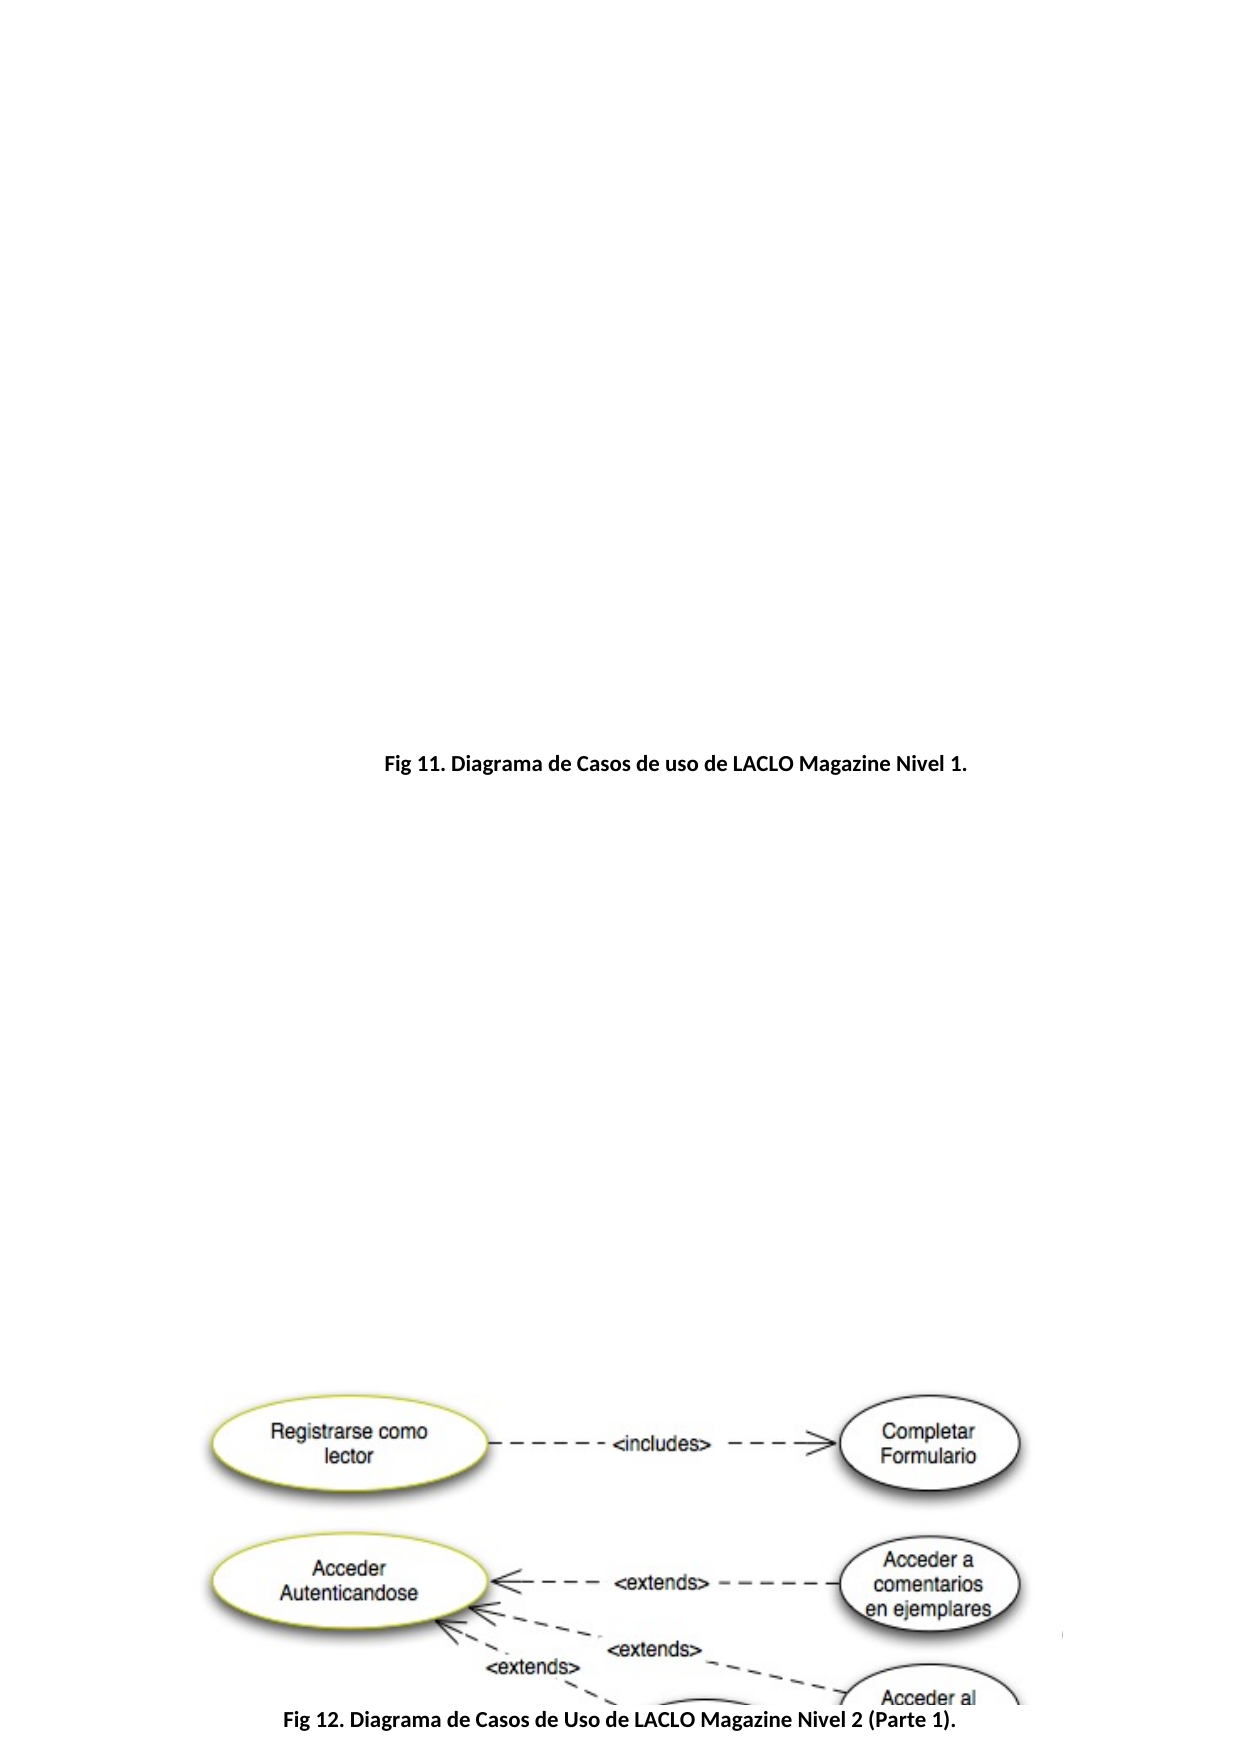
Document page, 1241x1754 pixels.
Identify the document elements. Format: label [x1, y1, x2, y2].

picture [177, 1367, 1063, 1705]
